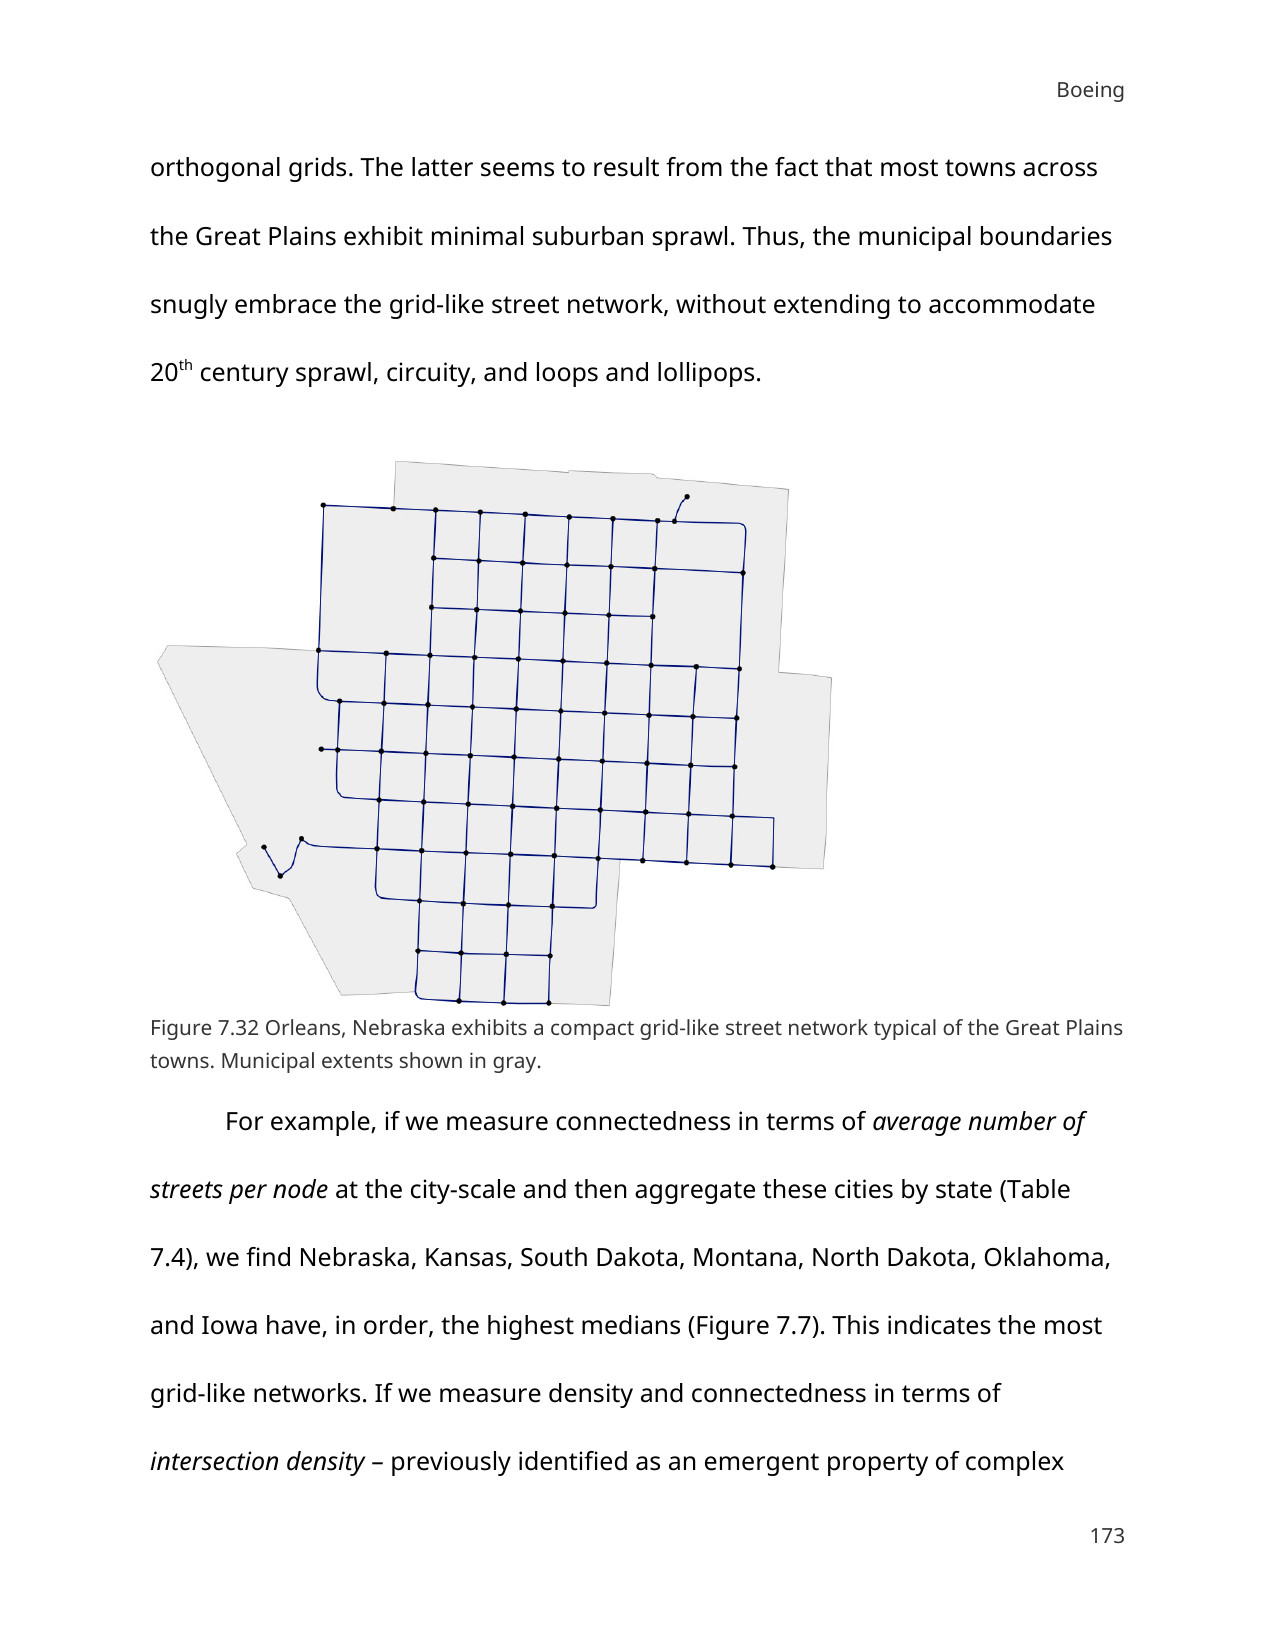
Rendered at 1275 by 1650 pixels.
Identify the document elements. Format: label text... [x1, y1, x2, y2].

picture [150, 447, 843, 1014]
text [150, 1103, 1125, 1478]
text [150, 150, 1125, 388]
